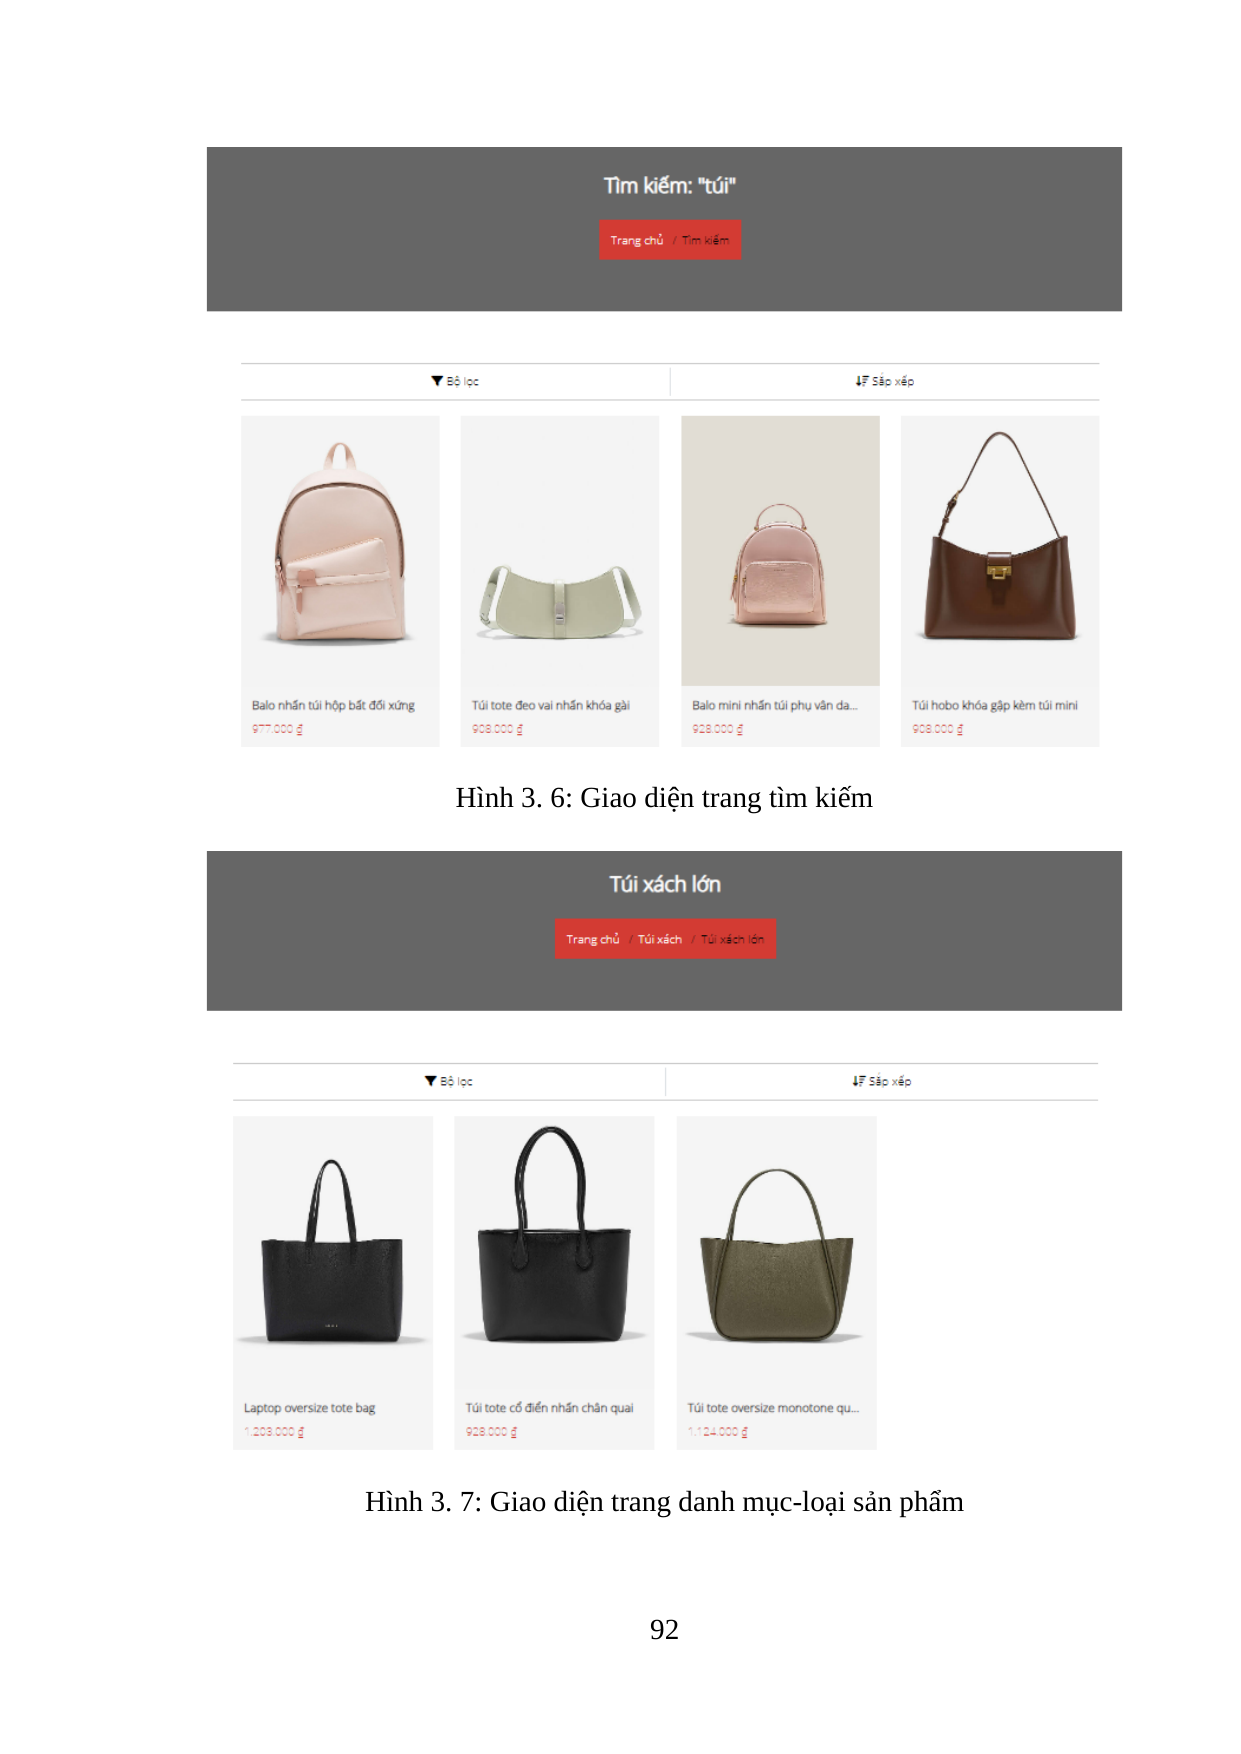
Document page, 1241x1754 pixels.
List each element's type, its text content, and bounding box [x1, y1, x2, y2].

text Hình 3. 6: Giao diện trang tìm kiếm [207, 780, 1122, 813]
picture [206, 147, 1123, 747]
text Hình 3. 7: Giao diện trang danh mục-loại sản phẩm [207, 1484, 1122, 1518]
picture [206, 851, 1123, 1452]
